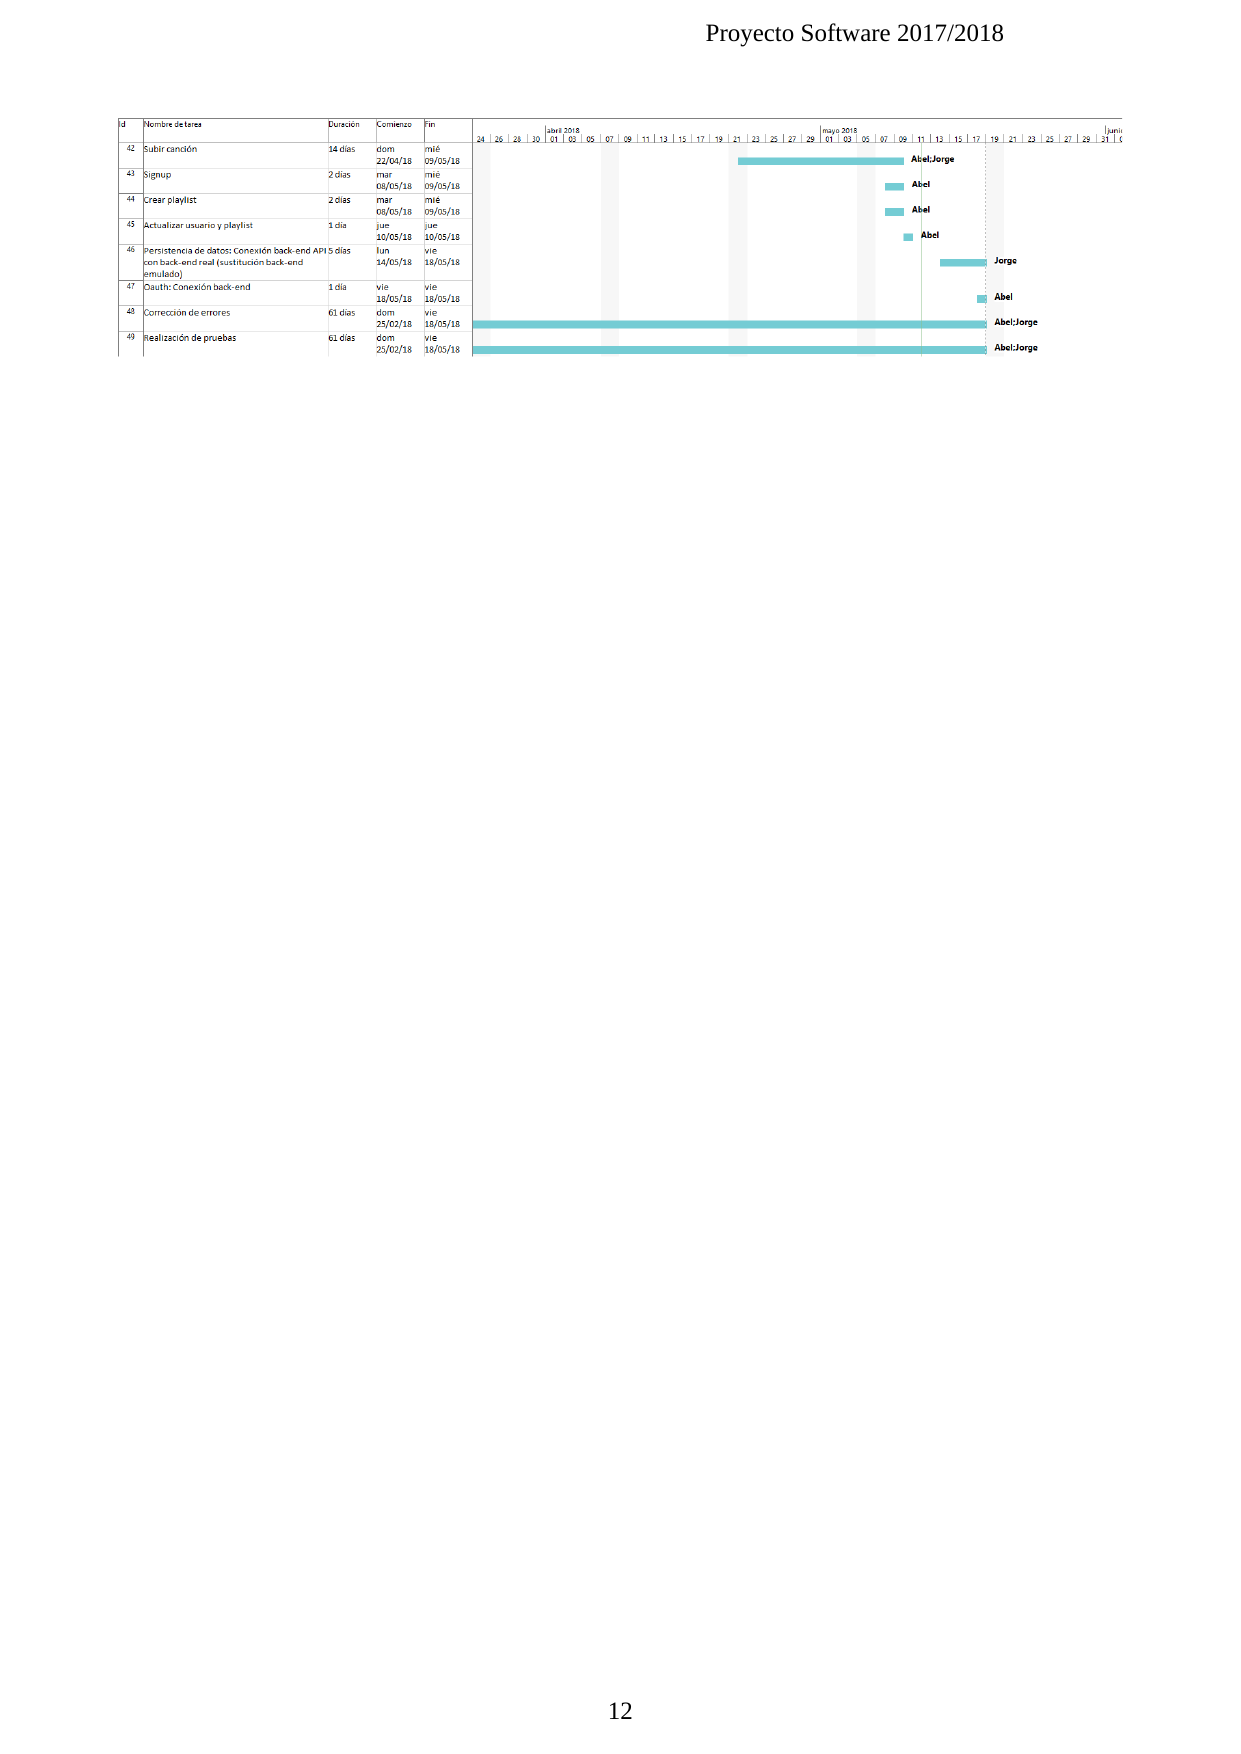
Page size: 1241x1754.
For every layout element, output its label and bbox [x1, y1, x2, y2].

picture [118, 118, 1123, 358]
